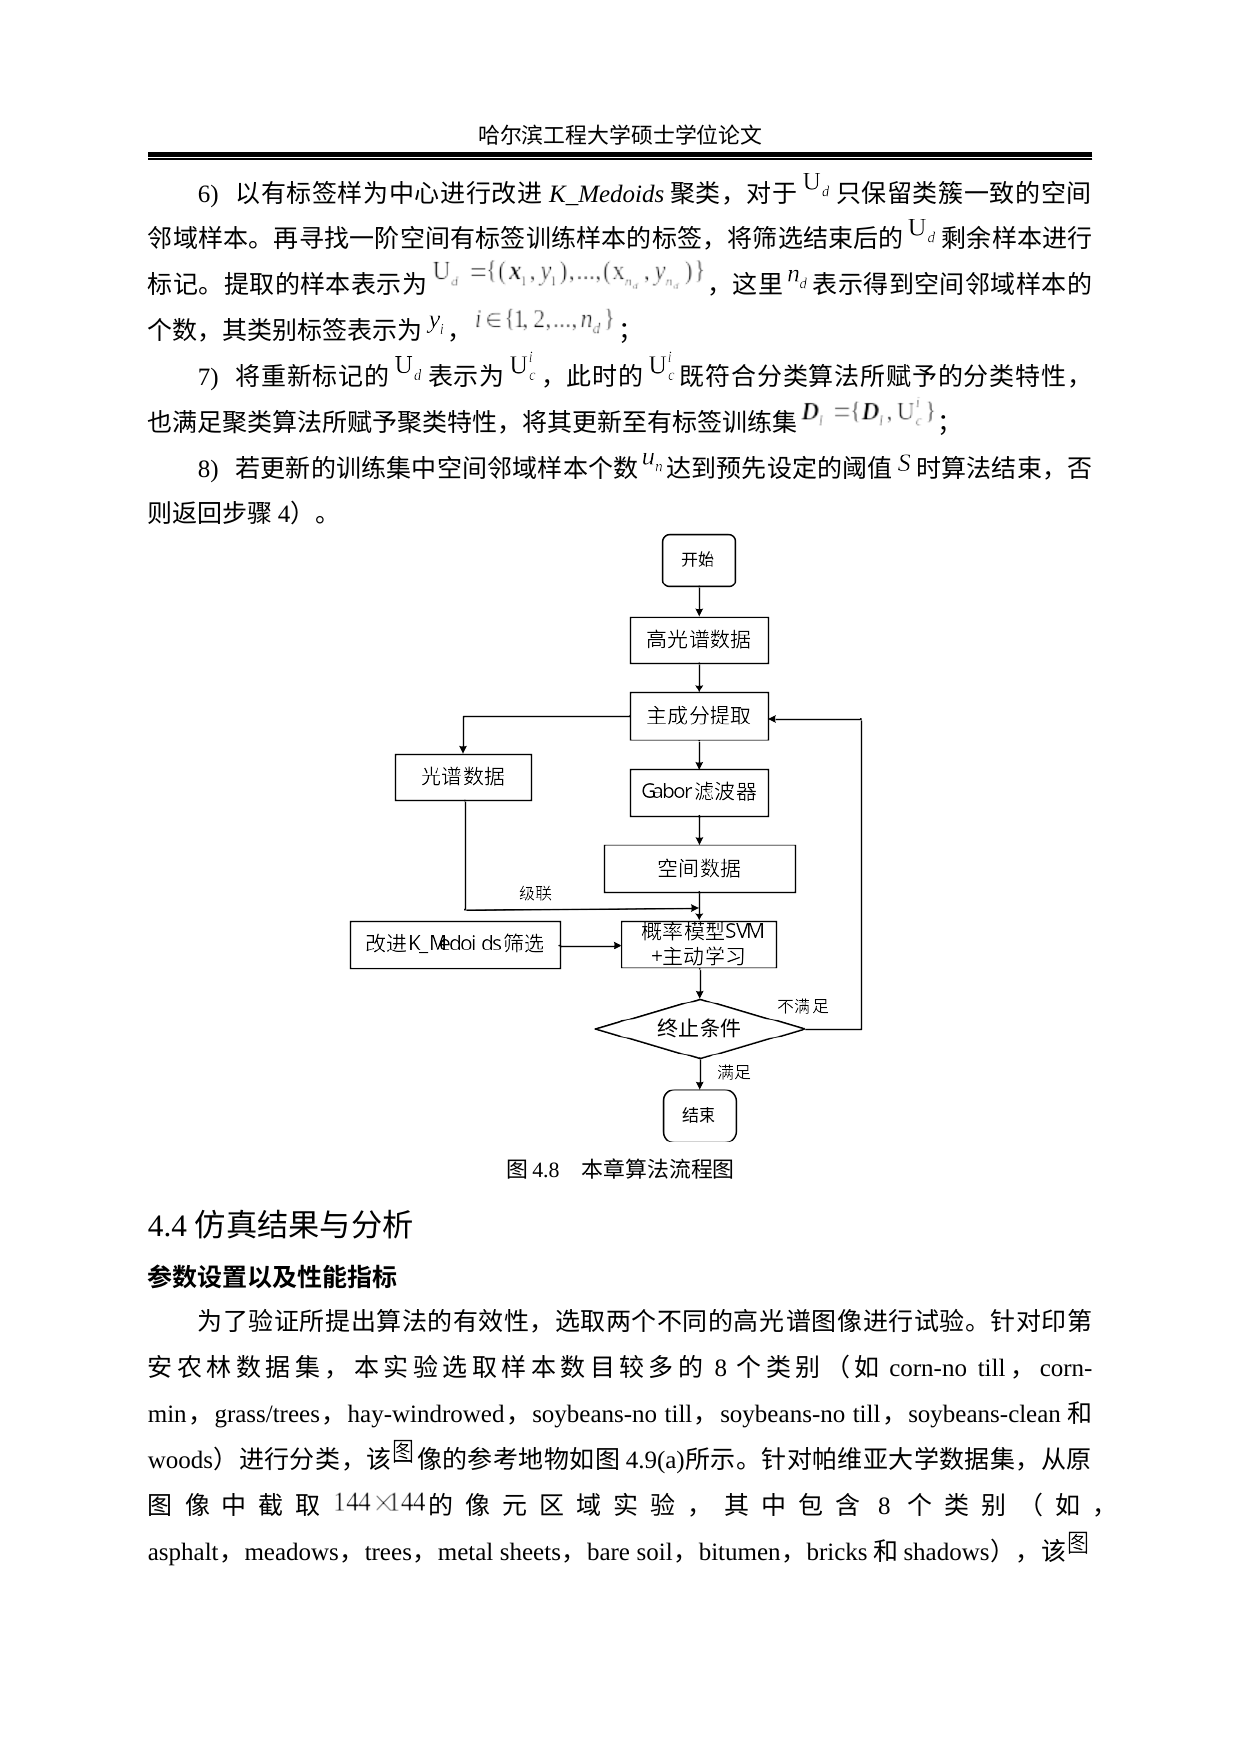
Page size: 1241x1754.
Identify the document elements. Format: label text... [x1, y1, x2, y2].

text 参数设置以及性能指标 [148, 1258, 1092, 1294]
list 若更新的训练集中空间邻域样本个数达到预先设定的阈值时算法结束，否则返回步骤4）。 [148, 440, 1092, 532]
list 以有标签样为中心进行改进K_Medoids聚类，对于只保留类簇一致的空间邻域样本。再寻找一阶空间有标签训练样本的标签，将筛选结束后的剩余样本进行标记。提取的样本表示为，这里表示得到空间邻域样本的个数，其类别标签表示为，； [148, 165, 1092, 349]
list 将重新标记的表示为，此时的既符合分类算法所赋予的分类特性，也满足聚类算法所赋予聚类特性，将其更新至有标签训练集； [148, 349, 1092, 440]
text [148, 1294, 1092, 1569]
text 图4.8 本章算法流程图 [148, 1141, 1092, 1187]
